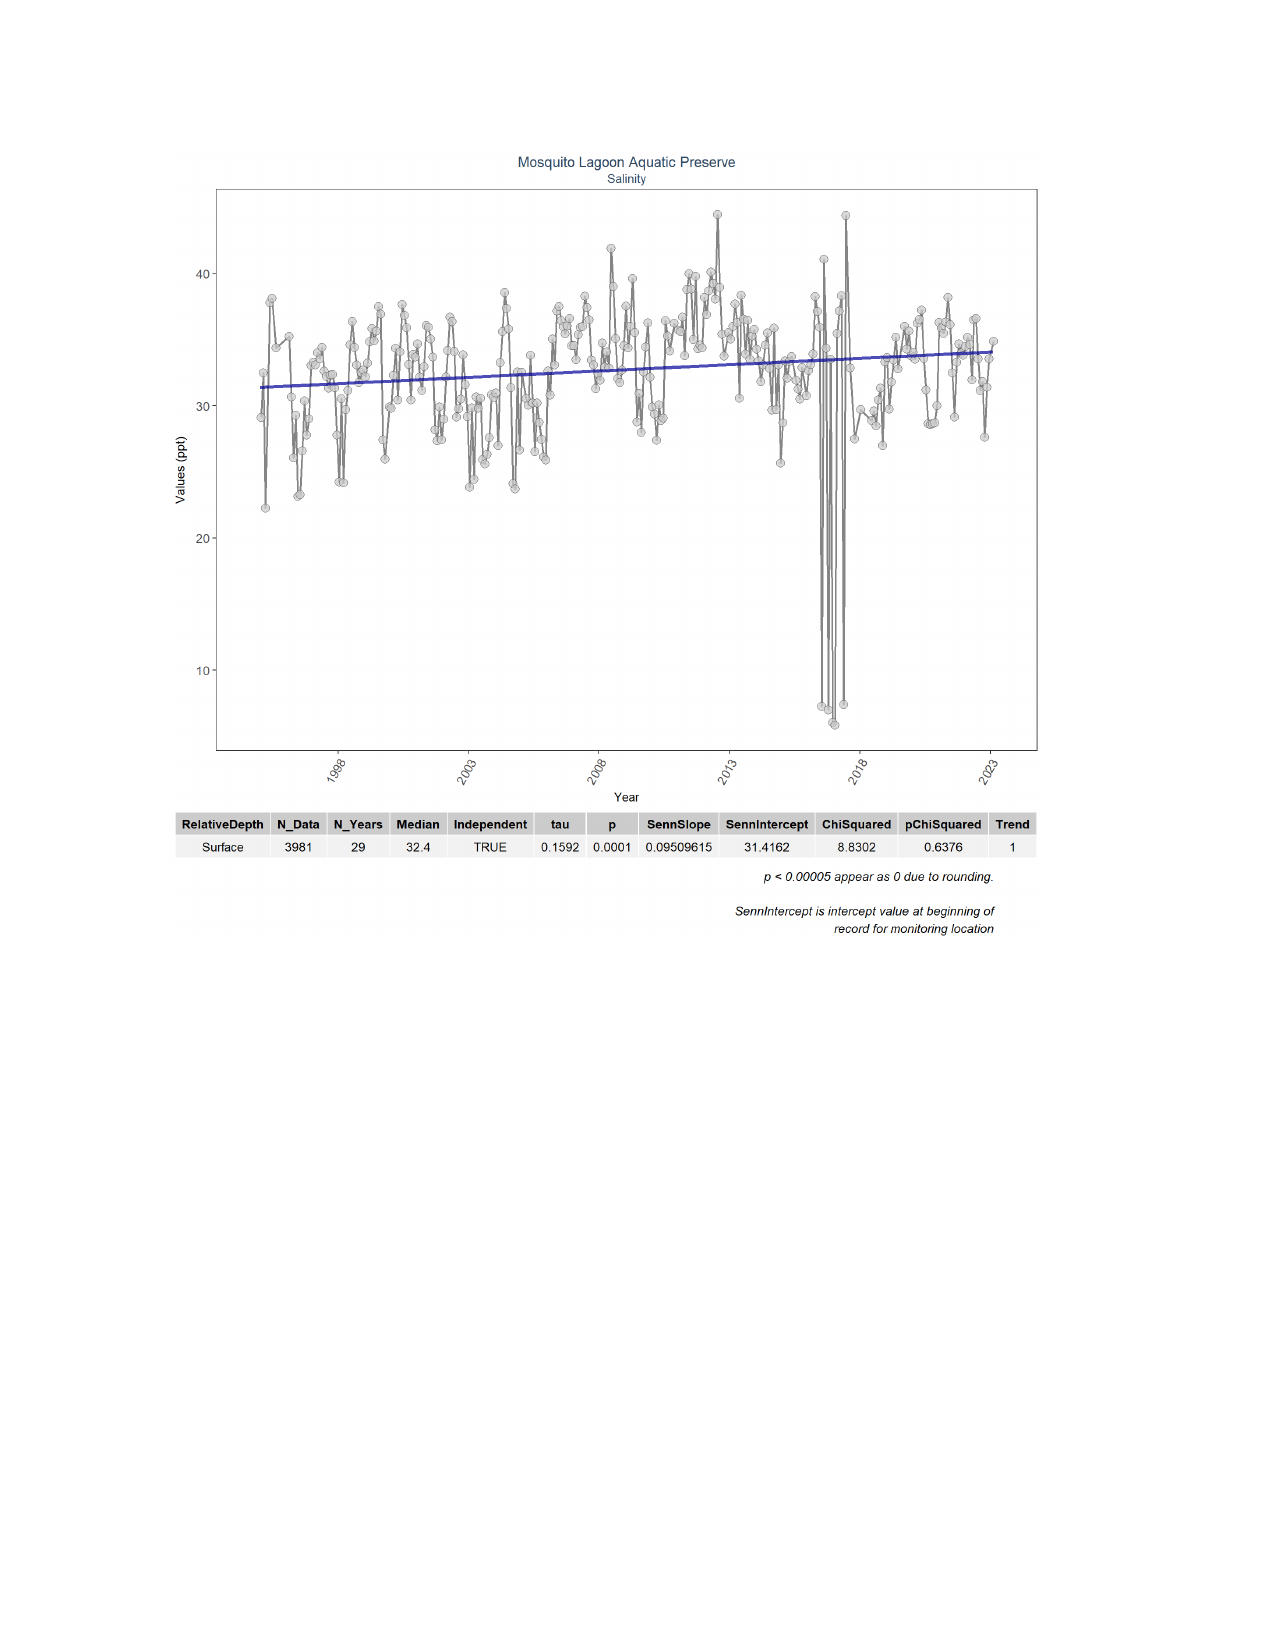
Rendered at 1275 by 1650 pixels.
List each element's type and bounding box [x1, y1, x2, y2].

picture [168, 150, 1044, 938]
